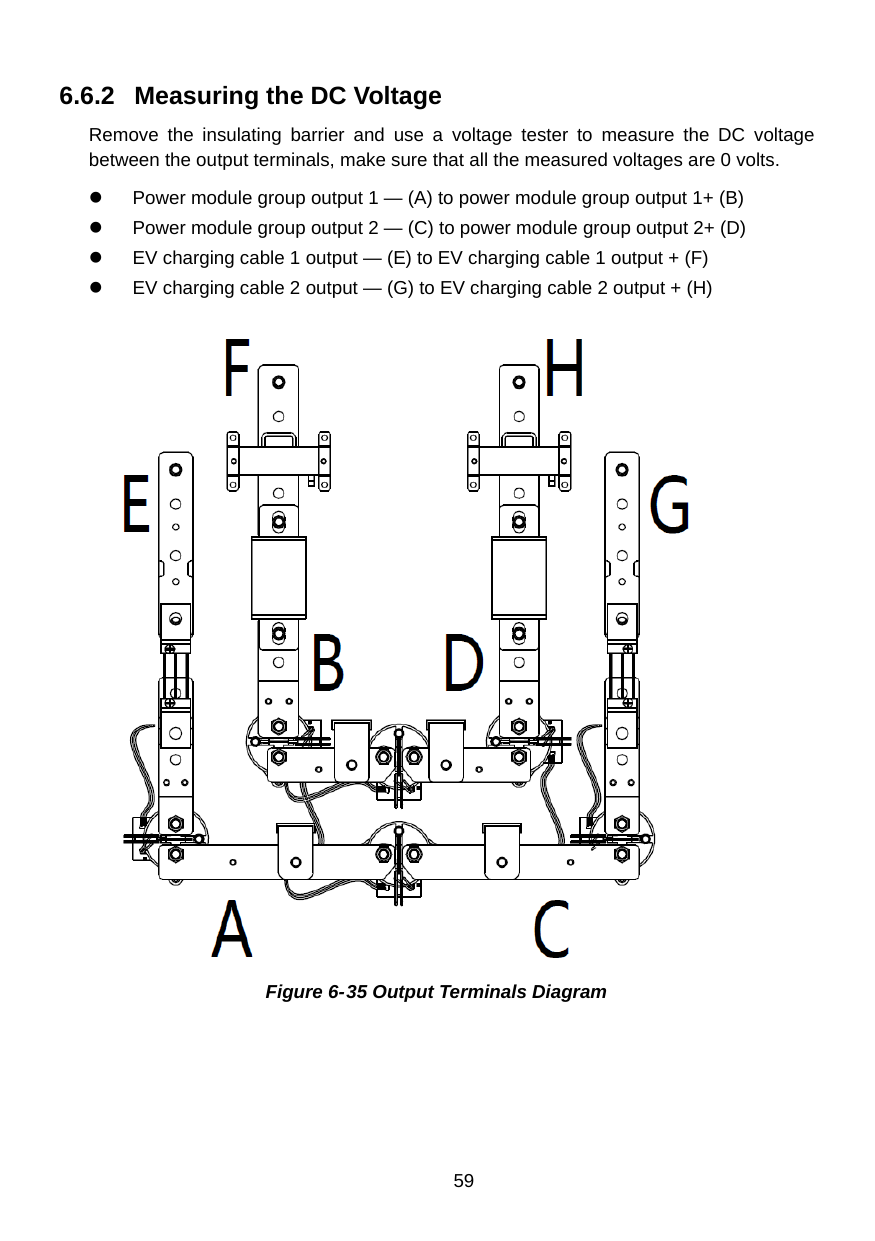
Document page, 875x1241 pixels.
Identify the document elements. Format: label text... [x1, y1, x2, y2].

text Remove the insulating barrier and use a voltage tester to measure the DC voltage between the output terminals, make sure that all the measured voltages are 0 volts. [89, 122, 815, 172]
list EV charging cable 2 output — (G) to EV charging cable 2 output + (H) [89, 274, 815, 299]
list Power module group output 2 — (C) to power module group output 2+ (D) [89, 214, 815, 239]
list Power module group output 1 — (A) to power module group output 1+ (B) [89, 184, 815, 209]
list EV charging cable 1 output — (E) to EV charging cable 1 output + (F) [89, 244, 815, 269]
picture [103, 322, 705, 973]
subtitle Measuring the DC Voltage [59, 84, 815, 109]
